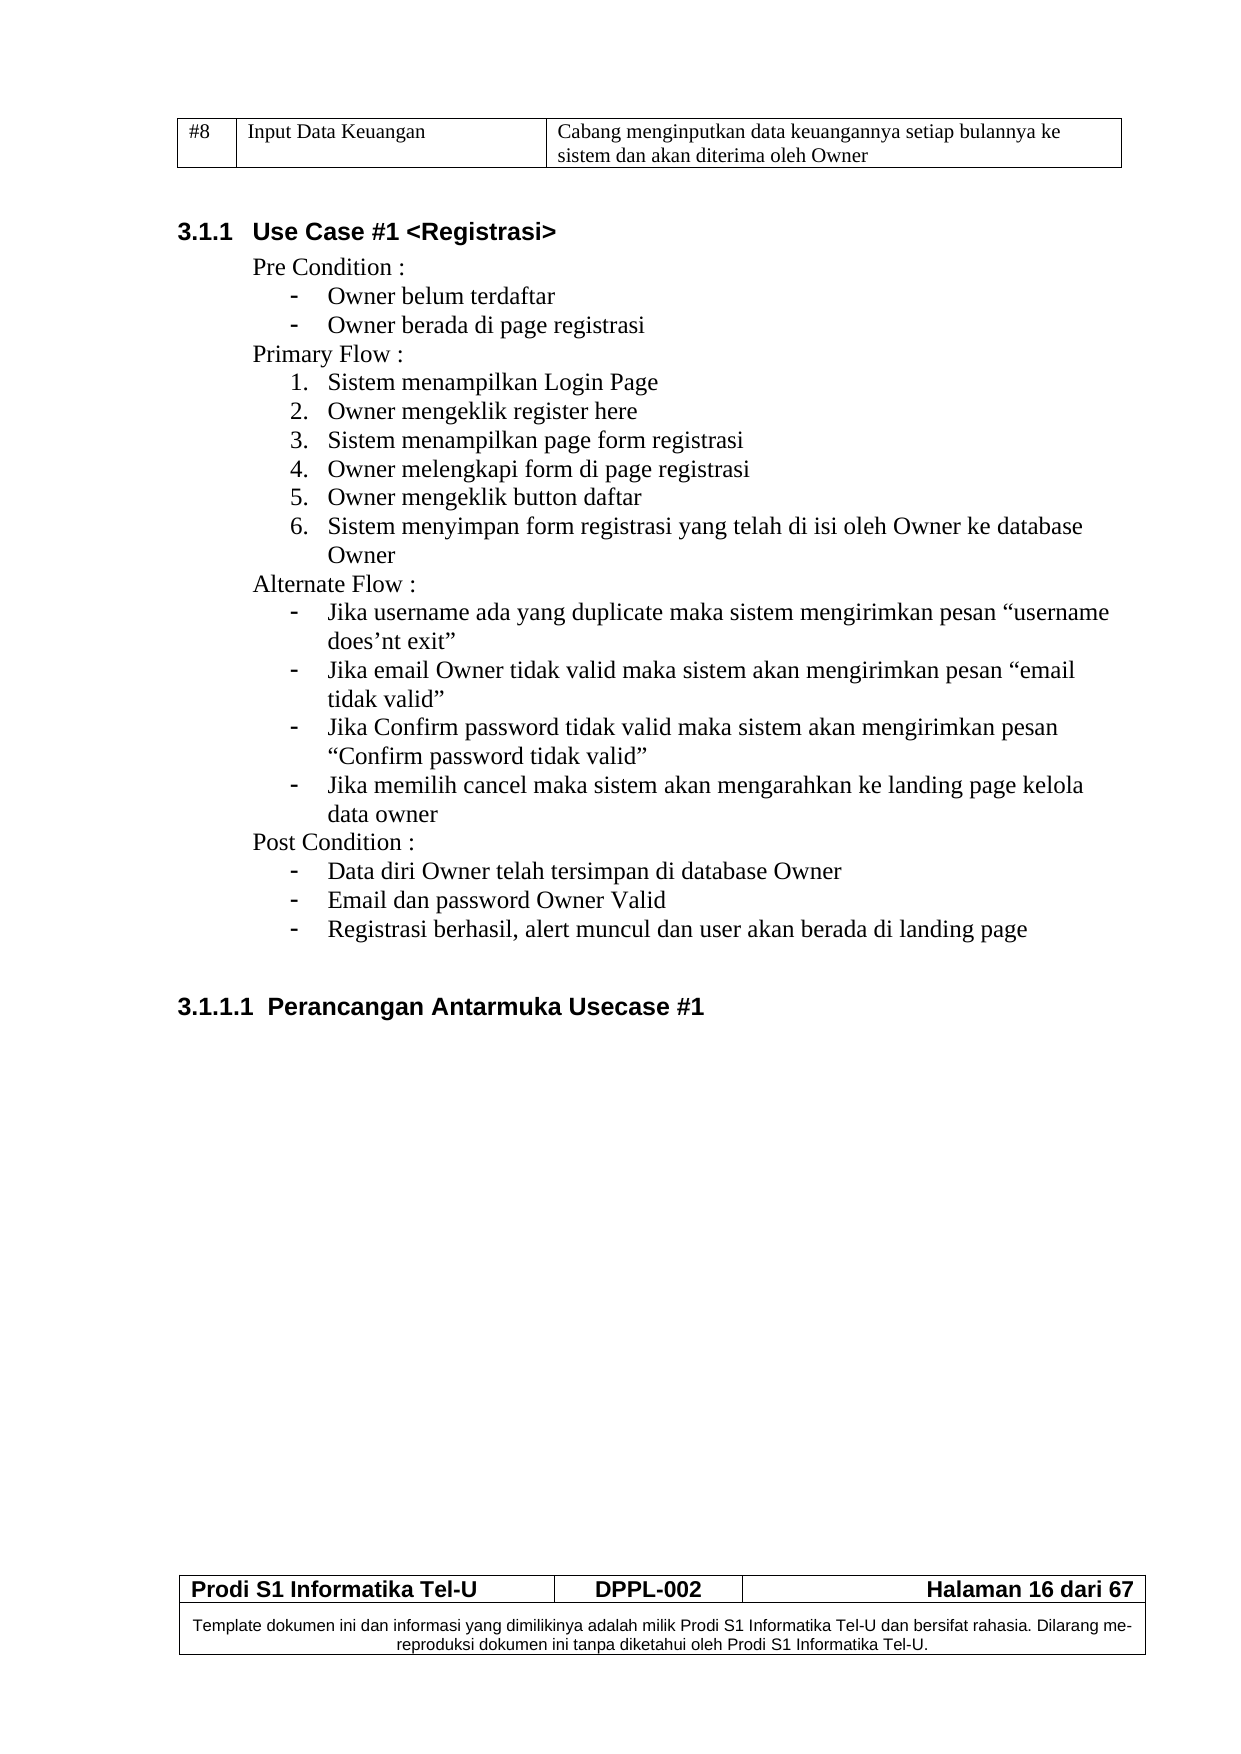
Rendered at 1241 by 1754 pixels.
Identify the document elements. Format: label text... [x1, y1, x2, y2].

list Owner mengeklik button daftar [290, 482, 1122, 511]
list Jika memilih cancel maka sistem akan mengarahkan ke landing page kelola data owner [290, 770, 1122, 827]
text Pre Condition : [252, 252, 1122, 281]
subtitle Use Case #1 <Registrasi> [177, 217, 1122, 246]
list Registrasi berhasil, alert muncul dan user akan berada di landing page [290, 914, 1122, 942]
list Owner melengkapi form di page registrasi [290, 454, 1122, 482]
text Post Condition : [252, 827, 1122, 856]
list Jika email Owner tidak valid maka sistem akan mengirimkan pesan “email tidak valid” [290, 655, 1122, 712]
list Email dan password Owner Valid [290, 885, 1122, 914]
text Primary Flow : [252, 339, 1122, 367]
list Jika username ada yang duplicate maka sistem mengirimkan pesan “username does’nt exit” [290, 597, 1122, 655]
list Sistem menyimpan form registrasi yang telah di isi oleh Owner ke database Owner [290, 511, 1122, 569]
list Owner belum terdaftar [290, 281, 1122, 310]
list Sistem menampilkan page form registrasi [290, 425, 1122, 454]
table_cell Cabang menginputkan data keuangannya setiap bulannya ke sistem dan akan diterima oleh Owner [547, 119, 1121, 167]
list Data diri Owner telah tersimpan di database Owner [290, 856, 1122, 885]
list Jika Confirm password tidak valid maka sistem akan mengirimkan pesan “Confirm password tidak valid” [290, 712, 1122, 770]
table_cell Input Data Keuangan [237, 119, 546, 167]
list Sistem menampilkan Login Page [290, 367, 1122, 396]
list Owner berada di page registrasi [290, 310, 1122, 339]
list Owner mengeklik register here [290, 396, 1122, 425]
text Alternate Flow : [252, 569, 1122, 597]
subtitle Perancangan Antarmuka Usecase #1 [177, 991, 1122, 1020]
table_cell #8 [178, 119, 236, 167]
